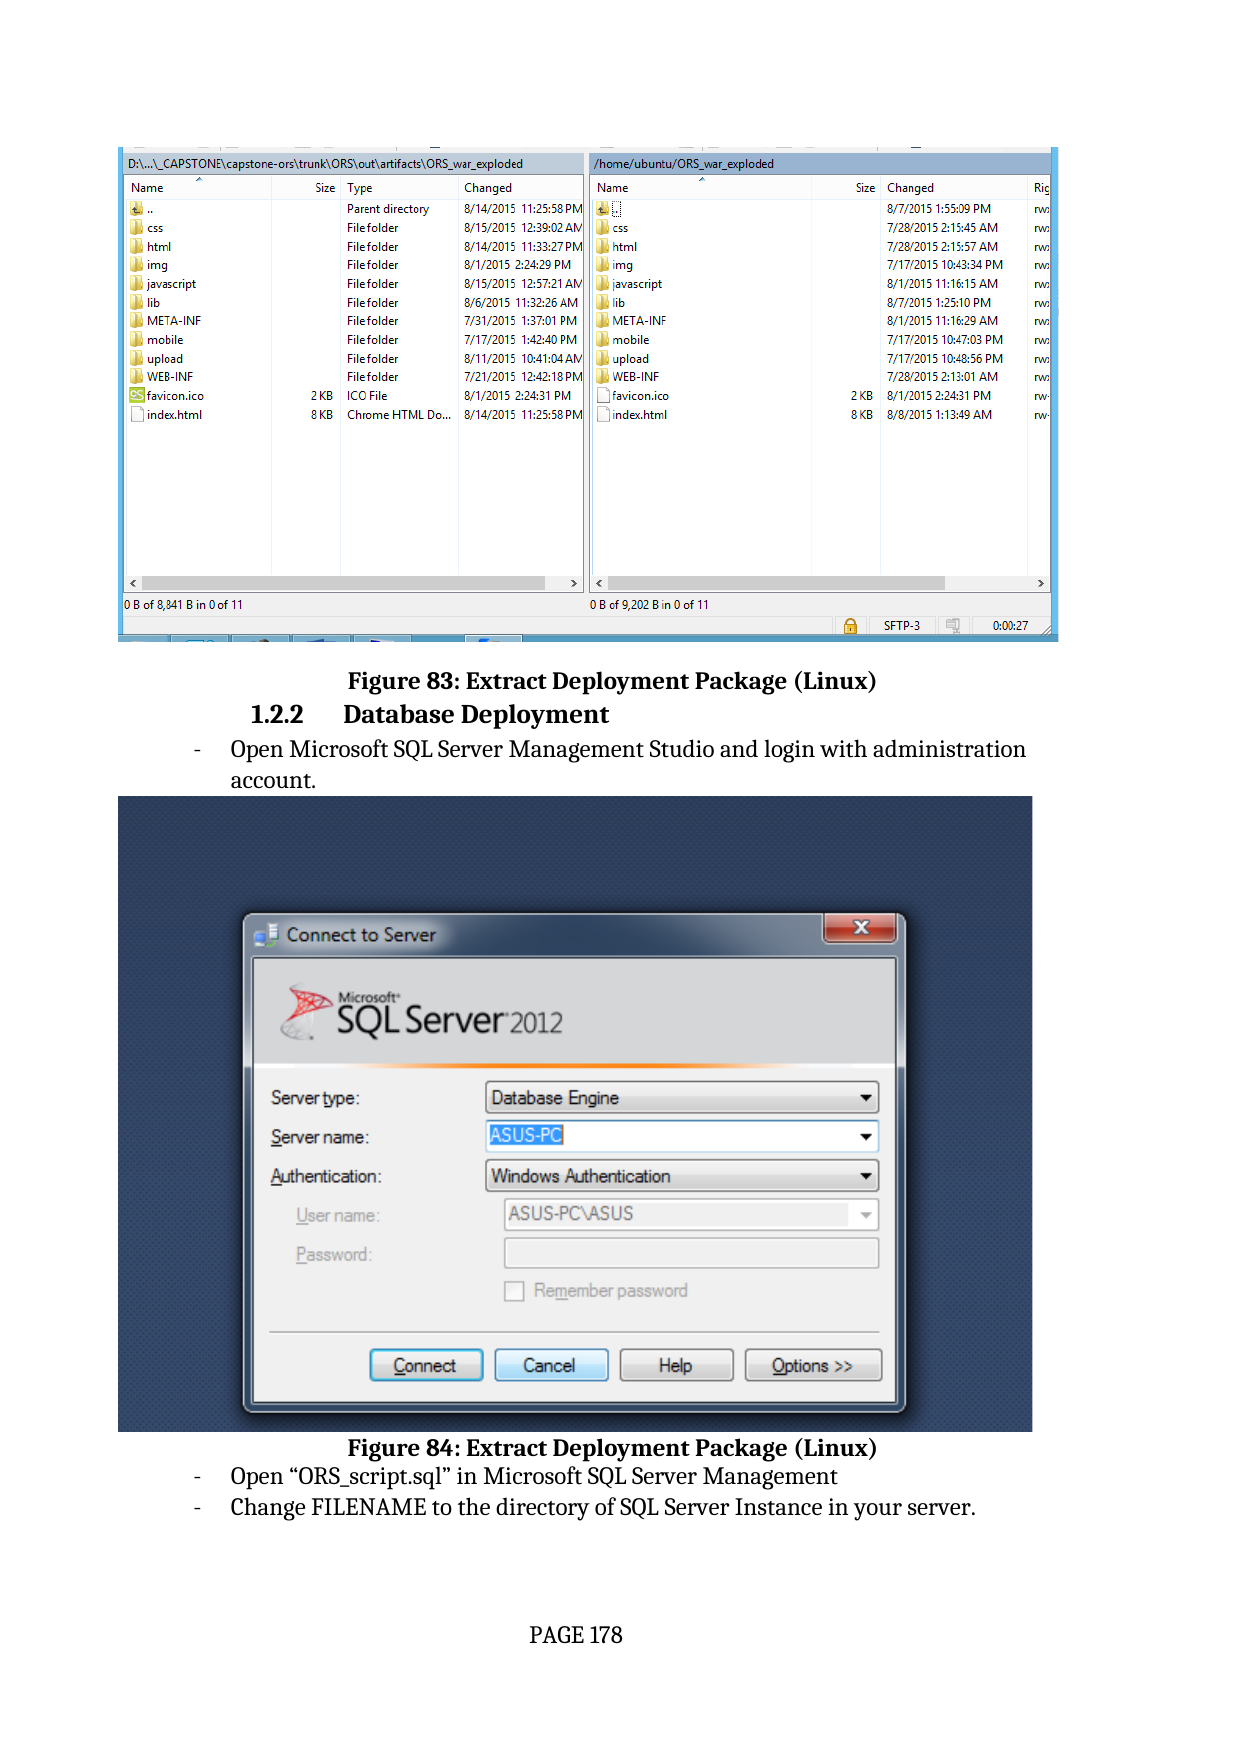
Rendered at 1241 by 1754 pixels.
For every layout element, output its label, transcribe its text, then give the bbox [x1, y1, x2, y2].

list Change FILENAME to the directory of SQL Server Instance in your server. [193, 1493, 1033, 1522]
list Figure 83: Extract Deployment Package (Linux) [192, 666, 1033, 695]
list Open Microsoft SQL Server Management Studio and login with administration account. [193, 735, 1033, 794]
list Figure 84: Extract Deployment Package (Linux) [192, 1433, 1033, 1462]
picture [118, 147, 1059, 642]
list Open “ORS_script.sql” in Microsoft SQL Server Management [193, 1462, 1033, 1491]
subtitle Database Deployment [251, 699, 1033, 730]
picture [118, 796, 1033, 1432]
